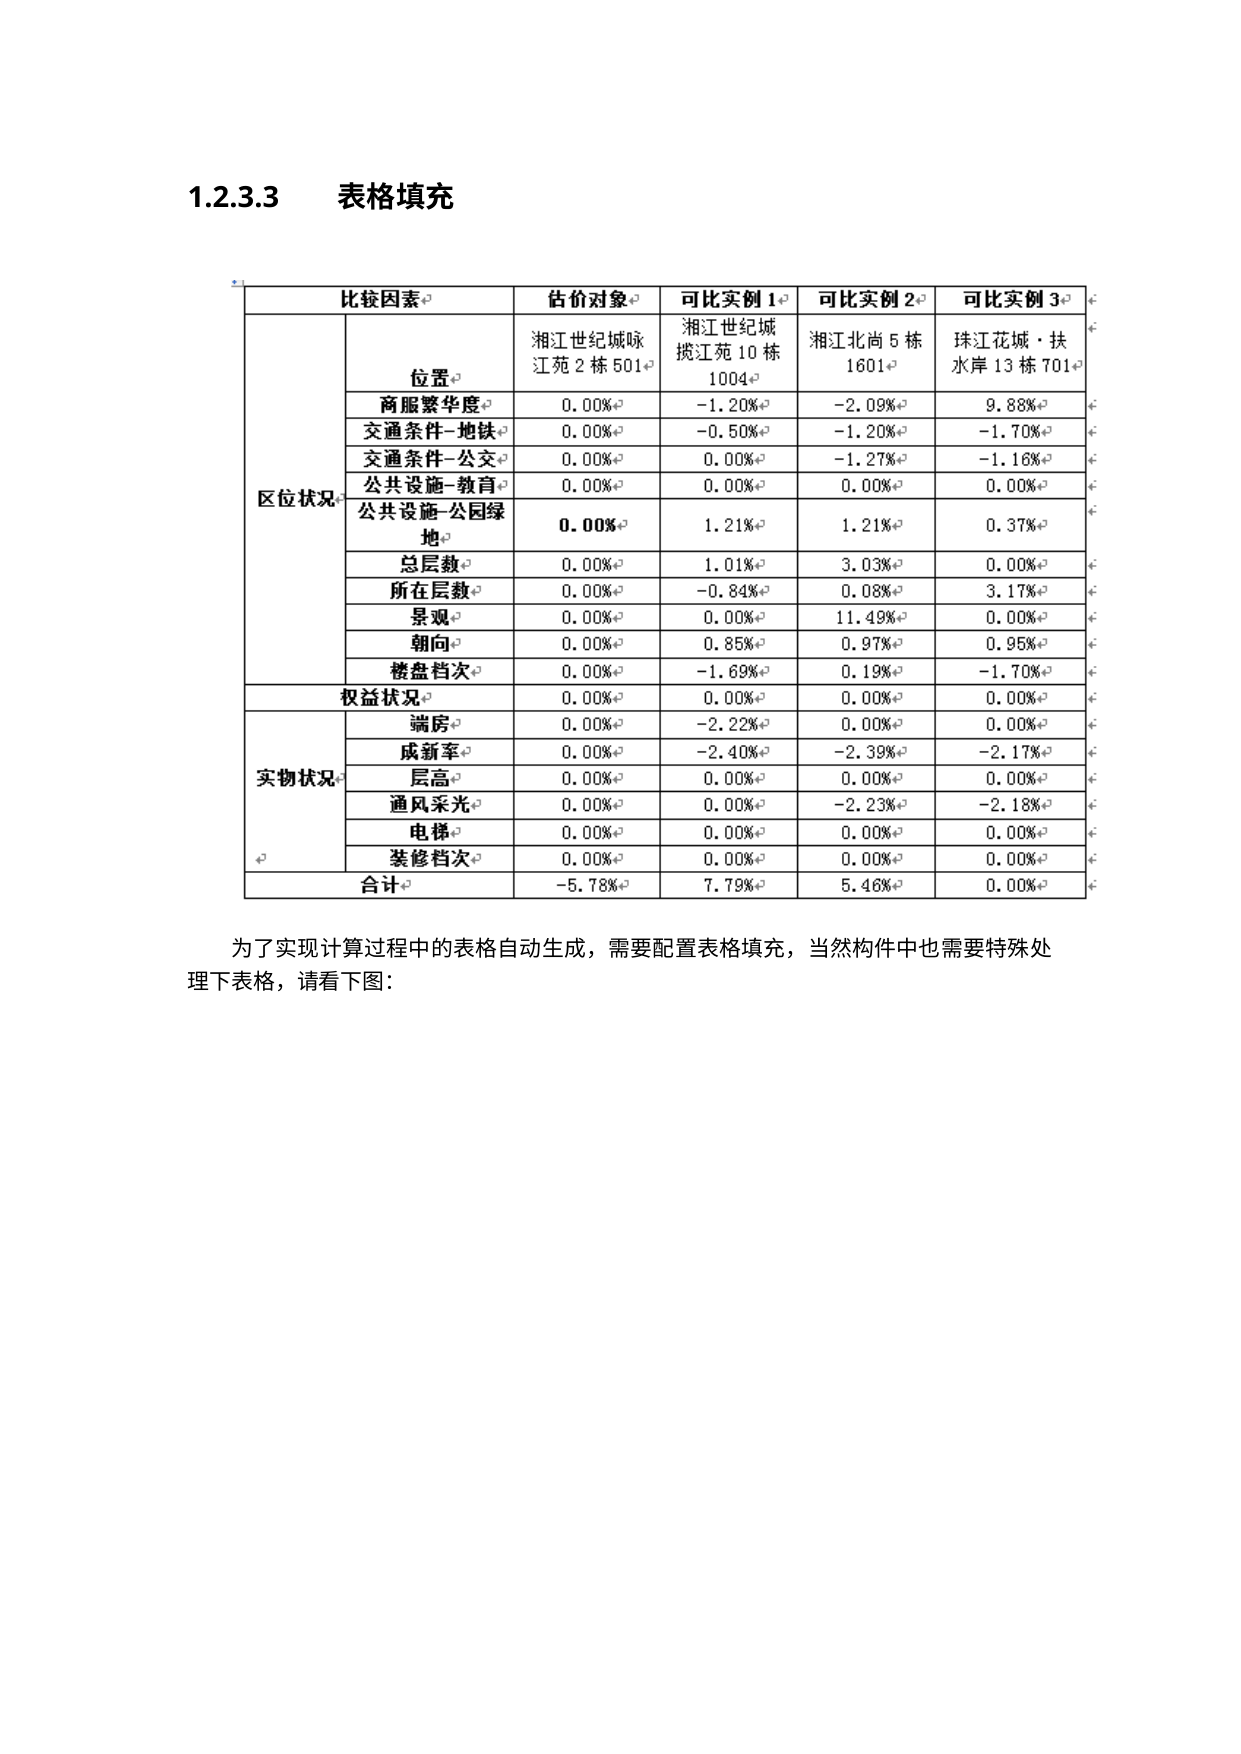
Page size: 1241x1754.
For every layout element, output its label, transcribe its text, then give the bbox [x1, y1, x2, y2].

subtitle 表格填充 [187, 162, 1053, 227]
text 为了实现计算过程中的表格自动生成，需要配置表格填充，当然构件中也需要特殊处理下表格，请看下图： [187, 931, 1053, 996]
picture [231, 280, 1097, 911]
